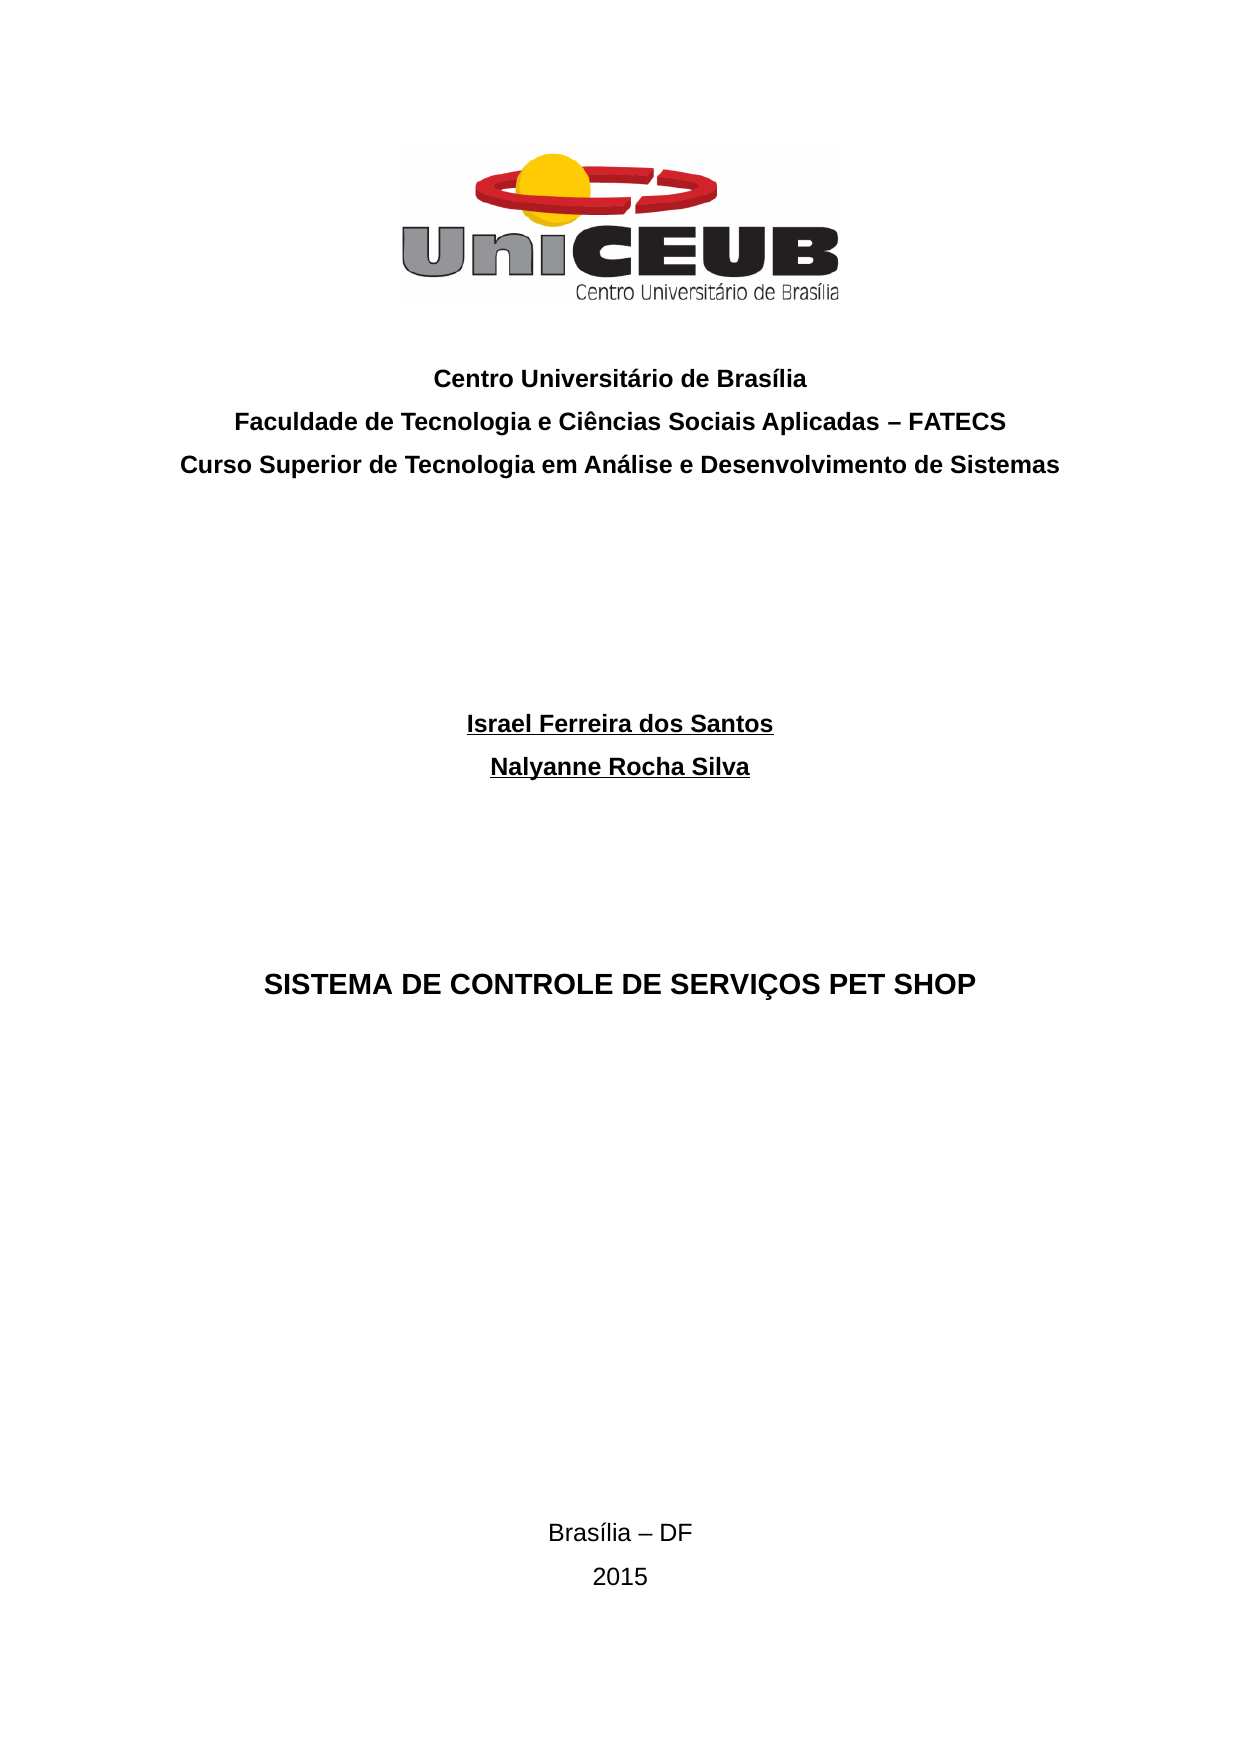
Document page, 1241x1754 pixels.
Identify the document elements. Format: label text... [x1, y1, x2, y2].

text 2015 [177, 1561, 1063, 1590]
text Centro Universitário de Brasília [177, 363, 1063, 392]
text Nalyanne Rocha Silva [177, 752, 1063, 780]
text Faculdade de Tecnologia e Ciências Sociais Aplicadas – FATECS [177, 407, 1063, 435]
text SISTEMA DE CONTROLE DE SERVIÇOS PET SHOP [177, 967, 1063, 1001]
picture [397, 147, 844, 306]
text Curso Superior de Tecnologia em Análise e Desenvolvimento de Sistemas [177, 450, 1063, 478]
text Brasília – DF [177, 1518, 1063, 1547]
text Israel Ferreira dos Santos [177, 708, 1063, 737]
